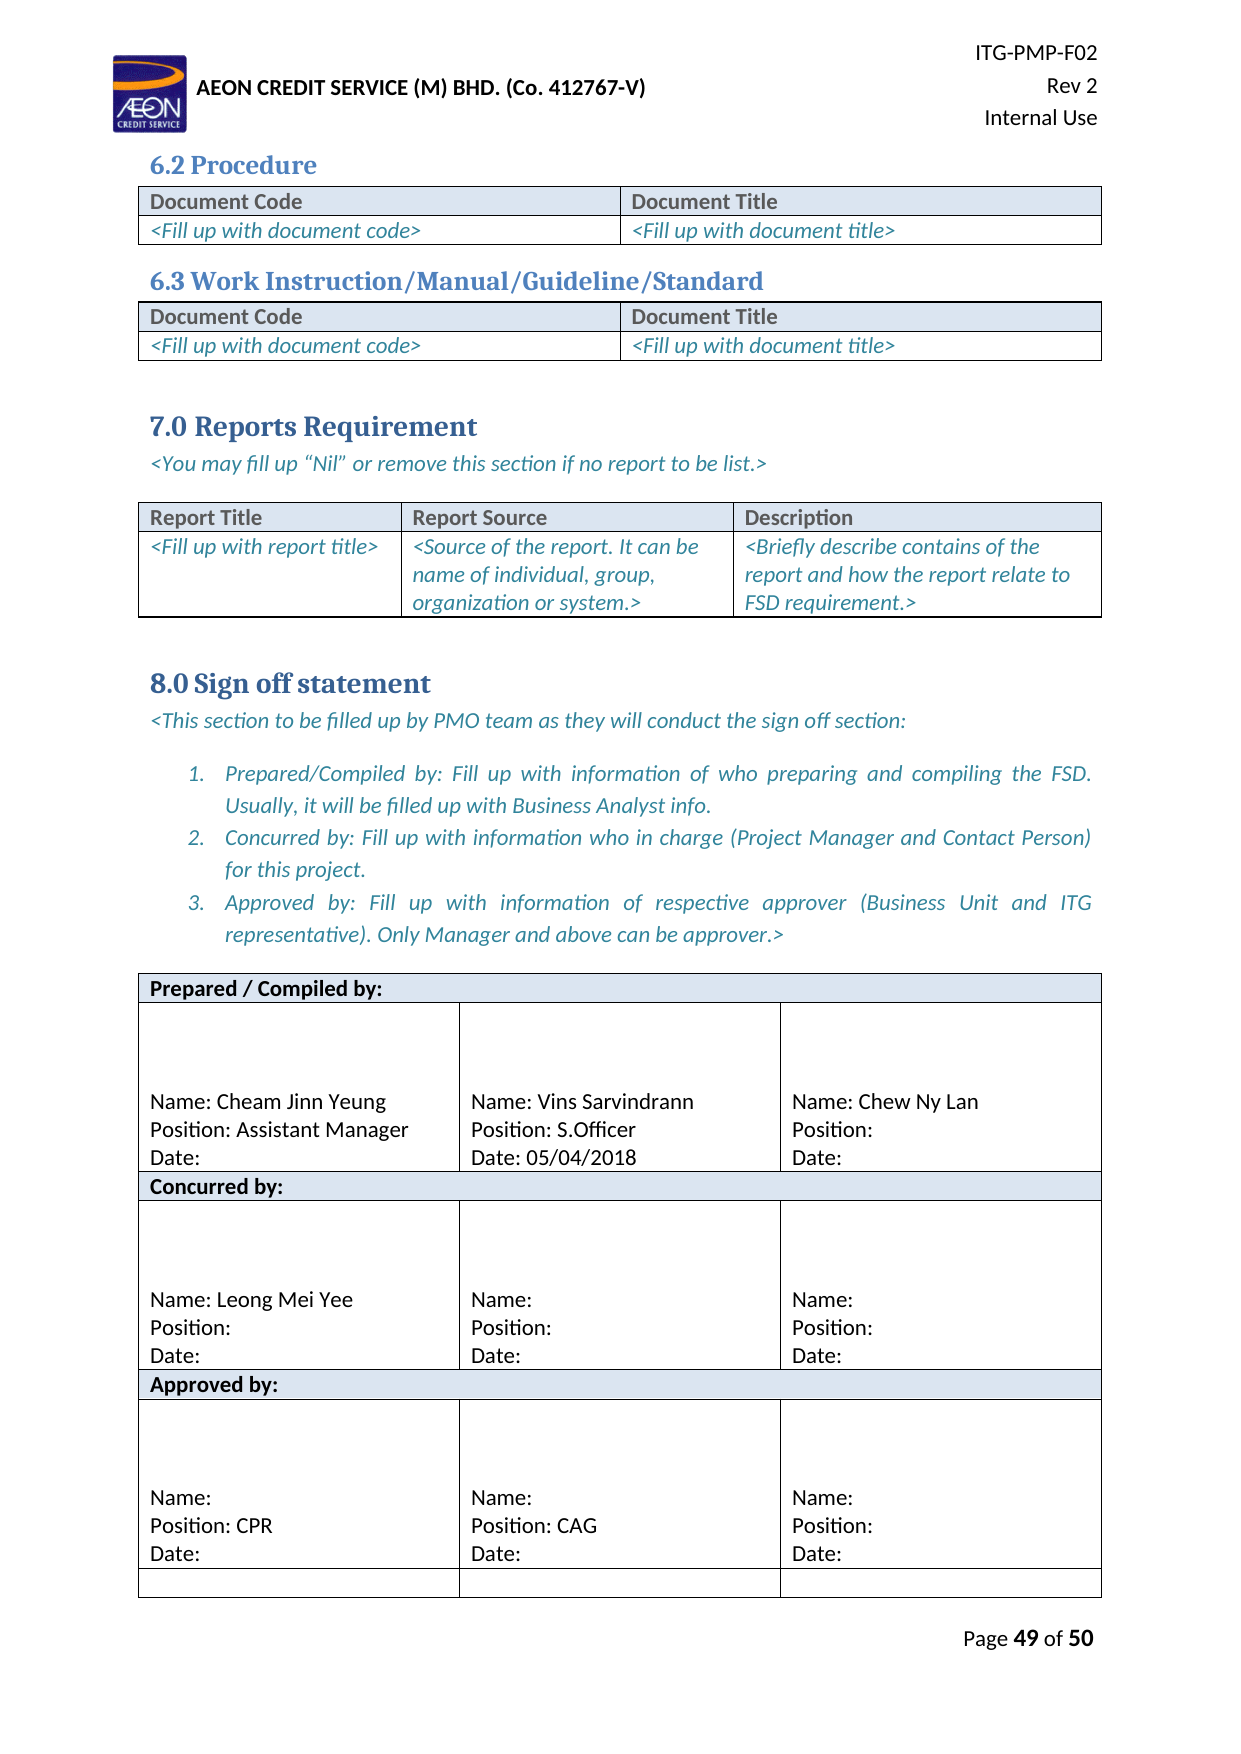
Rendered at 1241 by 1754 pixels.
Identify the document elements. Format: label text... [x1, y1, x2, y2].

table_cell <Fill up with document code> [139, 332, 620, 359]
table_cell <Briefly describe contains of the report and how the report relate to FSD requirement.> [734, 532, 1101, 616]
text <This section to be filled up by PMO team as they will conduct the sign off section: [150, 706, 1093, 734]
table_header Document Code [139, 303, 620, 331]
table_cell Approved by: [139, 1370, 1101, 1398]
table_cell Name: Chew Ny Lan Position: Date: [781, 1003, 1101, 1171]
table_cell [781, 1569, 1101, 1597]
table_cell Name: Position: Date: [460, 1201, 780, 1369]
table_cell <Source of the report. It can be name of individual, group, organization or system.> [402, 532, 733, 616]
table_header Document Title [621, 303, 1101, 331]
table_cell Name: Position: CAG Date: [460, 1400, 780, 1568]
table_header Document Title [621, 187, 1101, 215]
subtitle Reports Requirement [150, 411, 1093, 444]
subtitle Sign off statement [150, 667, 1093, 701]
table_header Prepared / Compiled by: [139, 974, 1101, 1002]
list Concurred by: Fill up with information who in charge (Project Manager and Contact Person) for this project. [187, 823, 1093, 883]
table_header Document Code [139, 187, 620, 215]
table_cell Name: Leong Mei Yee Position: Date: [139, 1201, 459, 1369]
table_cell Name: Vins Sarvindrann Position: S.Officer Date: 05/04/2018 [460, 1003, 780, 1171]
table_cell Name: Cheam Jinn Yeung Position: Assistant Manager Date: [139, 1003, 459, 1171]
table_cell <Fill up with report title> [139, 532, 401, 616]
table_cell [460, 1569, 780, 1597]
text <You may fill up “Nil” or remove this section if no report to be list.> [150, 449, 1093, 477]
table_cell Concurred by: [139, 1172, 1101, 1200]
table_cell <Fill up with document title> [621, 332, 1101, 359]
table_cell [139, 1569, 459, 1597]
subtitle 6.3 Work Instruction/Manual/Guideline/Standard [150, 266, 1093, 297]
table_header Report Title [139, 503, 401, 531]
table_cell Name: Position: Date: [781, 1201, 1101, 1369]
table_cell <Fill up with document title> [621, 216, 1101, 244]
table_cell Name: Position: CPR Date: [139, 1400, 459, 1568]
list Prepared/Compiled by: Fill up with information of who preparing and compiling the FSD. Usually, it will be filled up with Business Analyst info. [187, 759, 1093, 819]
list Approved by: Fill up with information of respective approver (Business Unit and ITG representative). Only Manager and above can be approver.> [187, 888, 1093, 948]
picture [112, 55, 187, 133]
table_header Report Source [402, 503, 733, 531]
table_header Description [734, 503, 1101, 531]
subtitle 6.2 Procedure [150, 150, 1093, 181]
table_cell <Fill up with document code> [139, 216, 620, 244]
table_cell Name: Position: Date: [781, 1400, 1101, 1568]
